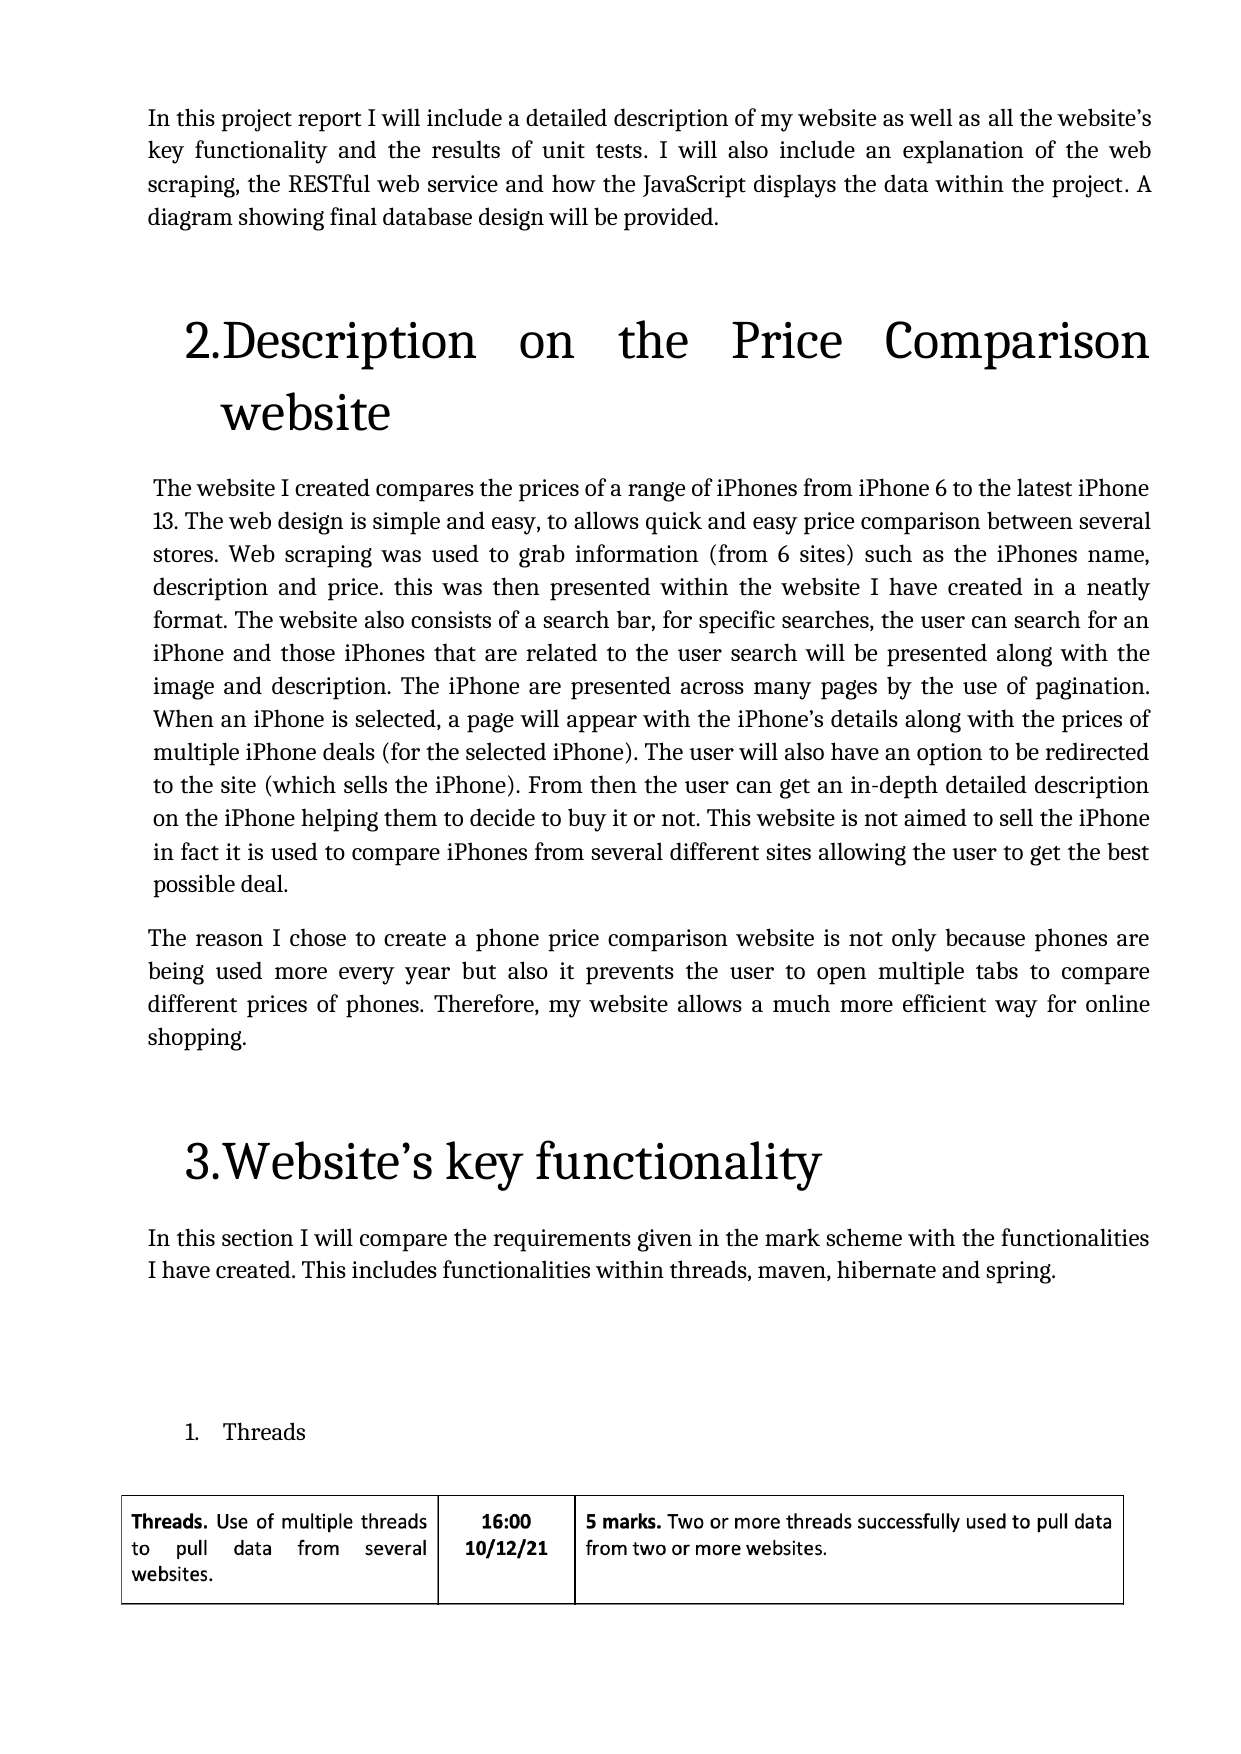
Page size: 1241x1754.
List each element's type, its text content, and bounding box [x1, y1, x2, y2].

text The reason I chose to create a phone price comparison website is not only because phones are being used more every year but also it prevents the user to open multiple tabs to compare different prices of phones. Therefore, my website allows a much more efficient way for online shopping. [148, 924, 1152, 1052]
list Website’s key functionality [185, 1131, 1152, 1193]
text In this project report I will include a detailed description of my website as well as all the website’s key functionality and the results of unit tests. I will also include an explanation of the web scraping, the RESTful web service and how the JavaScript displays the data within the project. A diagram showing final database design will be provided. [148, 103, 1152, 231]
picture [121, 1495, 1126, 1605]
list Threads [185, 1418, 1152, 1447]
text The website I created compares the prices of a range of iPhones from iPhone 6 to the latest iPhone 13. The web design is simple and easy, to allows quick and easy price comparison between several stores. Web scraping was used to grab information (from 6 sites) such as the iPhones name, description and price. this was then presented within the website I have created in a neatly format. The website also consists of a search bar, for specific searches, the user can search for an iPhone and those iPhones that are related to the user search will be presented along with the image and description. The iPhone are presented across many pages by the use of pagination. When an iPhone is selected, a page will appear with the iPhone’s details along with the prices of multiple iPhone deals (for the selected iPhone). The user will also have an option to be redirected to the site (which sells the iPhone). From then the user can get an in-depth detailed description on the iPhone helping them to decide to buy it or not. This website is not aimed to sell the iPhone in fact it is used to compare iPhones from several different sites allowing the user to get the best possible deal. [153, 474, 1152, 899]
text In this section I will compare the requirements given in the mark scheme with the functionalities I have created. This includes functionalities within threads, maven, hibernate and spring. [148, 1223, 1152, 1285]
list Description on the Price Comparison website [185, 310, 1152, 444]
